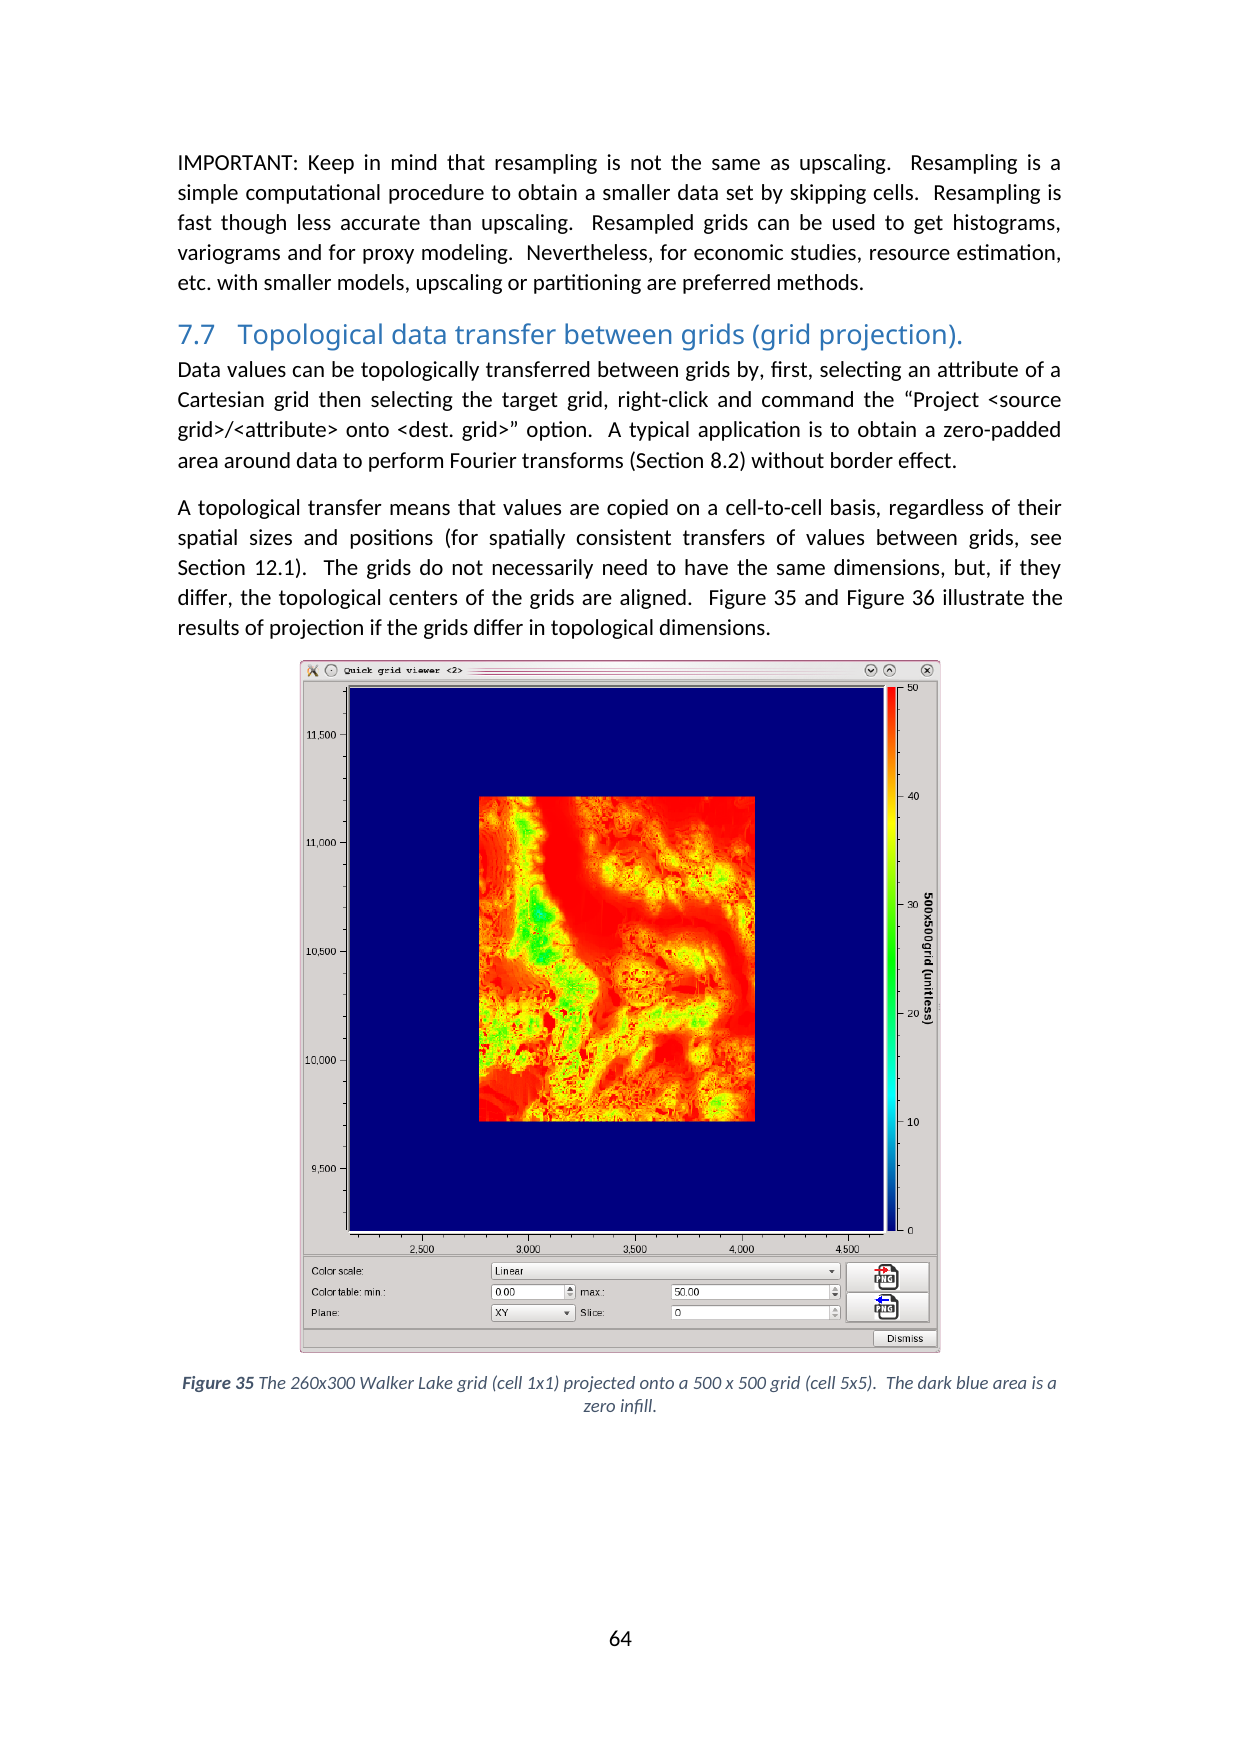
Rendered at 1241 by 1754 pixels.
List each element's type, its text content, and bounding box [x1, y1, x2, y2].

picture [299, 660, 941, 1353]
text Data values can be topologically transferred between grids by, first, selecting an attribute of a Cartesian grid then selecting the target grid, right-click and command the “Project <source grid>/<attribute> onto <dest. grid>” option. A typical application is to obtain a zero-padded area around data to perform Fourier transforms (Section 8.2) without border effect. [177, 355, 1063, 474]
subtitle Topological data transfer between grids (grid projection). [177, 315, 1063, 352]
text IMPORTANT: Keep in mind that resampling is not the same as upscaling. Resampling is a simple computational procedure to obtain a smaller data set by skipping cells. Resampling is fast though less accurate than upscaling. Resampled grids can be used to get histograms, variograms and for proxy modeling. Nevertheless, for economic studies, resource estimation, etc. with smaller models, upscaling or partitioning are preferred methods. [177, 148, 1063, 296]
text A topological transfer means that values are copied on a cell-to-cell basis, regardless of their spatial sizes and positions (for spatially consistent transfers of values between grids, see Section 11.1). The grids do not necessarily need to have the same dimensions, but, if they differ, the topological centers of the grids are aligned. Figure 34 and Figure 35 illustrate the results of projection if the grids differ in topological dimensions. [177, 493, 1063, 641]
text Figure 35 The 260x300 Walker Lake grid (cell 1x1) projected onto a 500 x 500 grid (cell 5x5). The dark blue area is a zero infill. [177, 1371, 1063, 1417]
